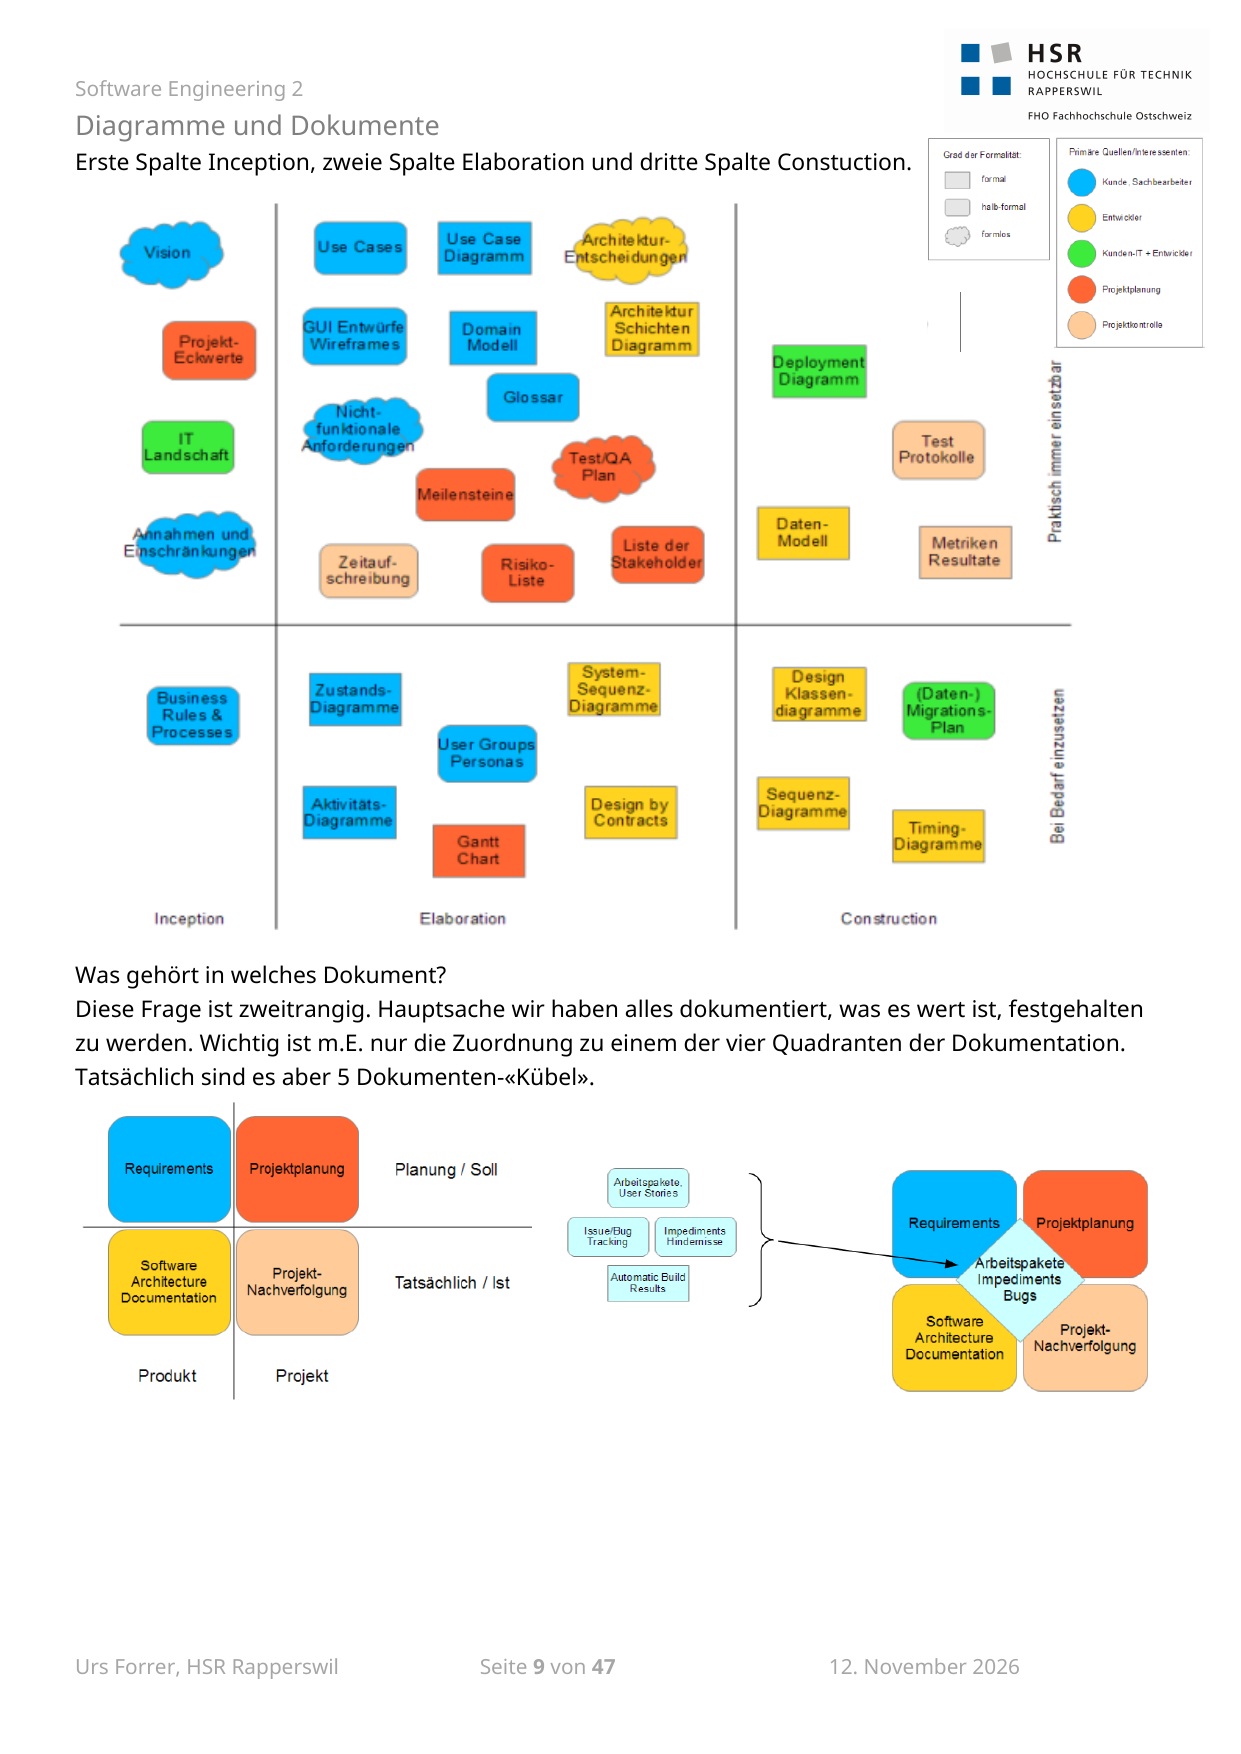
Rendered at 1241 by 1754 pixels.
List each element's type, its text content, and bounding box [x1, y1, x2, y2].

picture [563, 1153, 1158, 1400]
subtitle Diagramme und Dokumente [75, 106, 1165, 143]
picture [75, 1094, 558, 1400]
picture [75, 29, 1210, 941]
text Erste Spalte Inception, zweie Spalte Elaboration und dritte Spalte Constuction. [75, 146, 927, 177]
